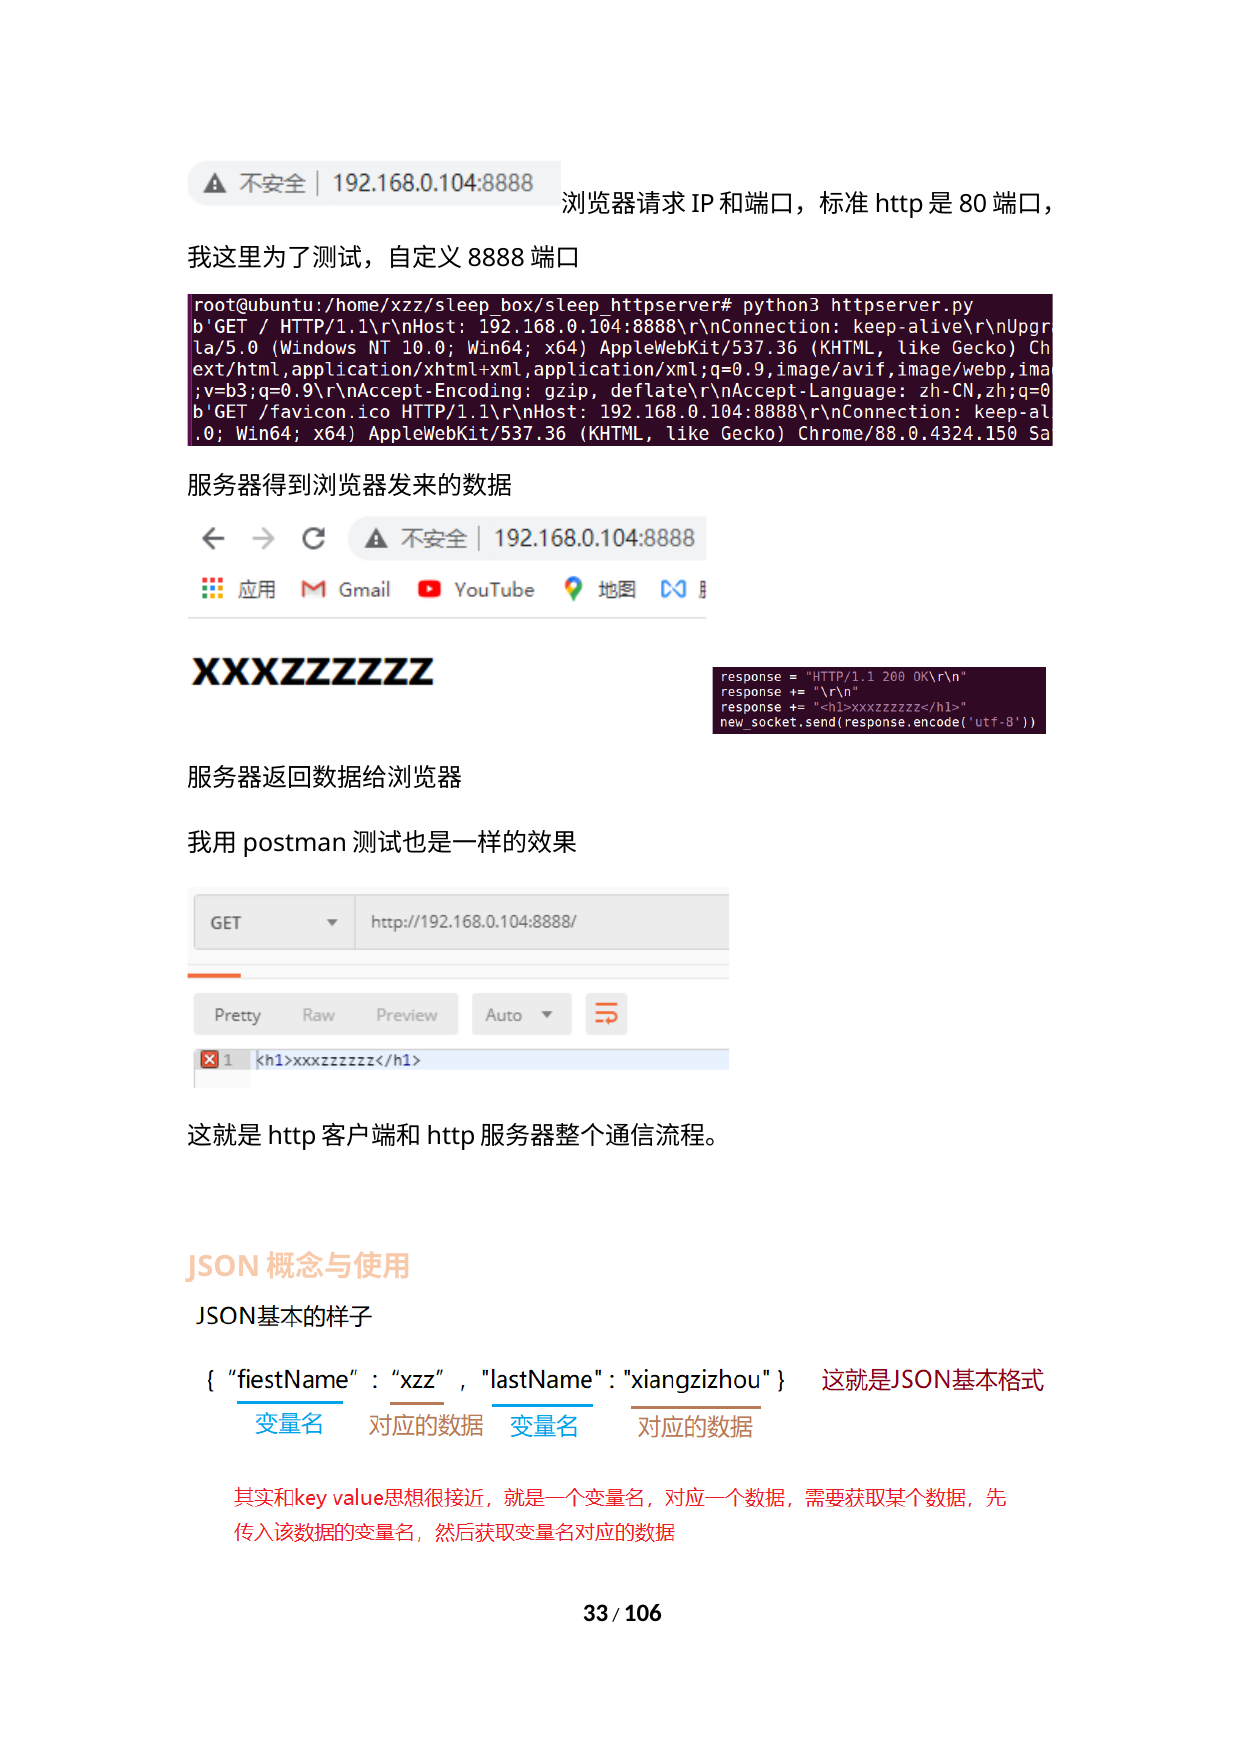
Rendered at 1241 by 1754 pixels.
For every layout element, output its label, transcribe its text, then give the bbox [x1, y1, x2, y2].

text 服务器得到浏览器发来的数据 [187, 451, 1053, 516]
text 服务器返回数据给浏览器 [187, 743, 1053, 808]
picture [187, 158, 561, 209]
text JSON概念与使用 [187, 1231, 1053, 1296]
picture [187, 516, 707, 734]
text 这就是http客户端和http服务器整个通信流程。 [187, 1101, 1053, 1166]
text 我用postman测试也是一样的效果 [187, 808, 1053, 873]
picture [712, 667, 1046, 734]
text 浏览器请求IP和端口，标准http是80端口，我这里为了测试，自定义8888端口 [187, 158, 1053, 288]
picture [187, 887, 730, 1088]
picture [187, 294, 1053, 446]
picture [187, 1300, 1053, 1552]
